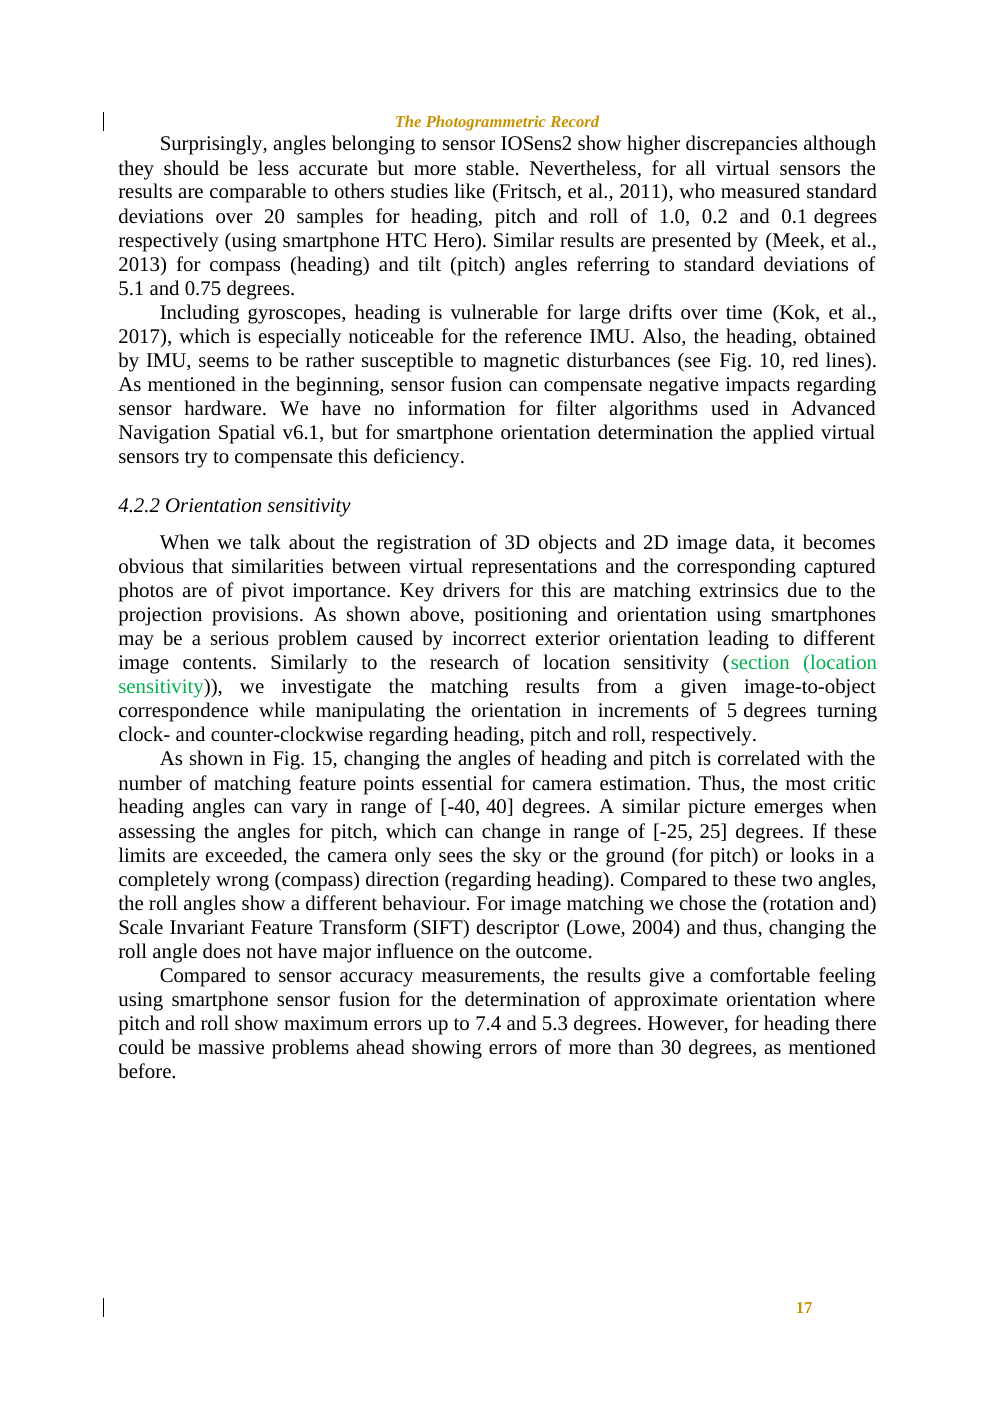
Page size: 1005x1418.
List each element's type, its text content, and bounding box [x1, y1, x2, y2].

text Compared to sensor accuracy measurements, the results give a comfortable feeling using smartphone sensor fusion for the determination of approximate orientation where pitch and roll show maximum errors up to 7.4 and 5.3 degrees. However, for heading there could be massive problems ahead showing errors of more than 30 degrees, as mentioned before. [118, 963, 877, 1083]
text When we talk about the registration of 3D objects and 2D image data, it becomes obvious that similarities between virtual representations and the corresponding captured photos are of pivot importance. Key drivers for this are matching extrinsics due to the projection provisions. As shown above, positioning and orientation using smartphones may be a serious problem caused by incorrect exterior orientation leading to different image contents. Similarly to the research of location sensitivity (section (location sensitivity)), we investigate the matching results from a given image-to-object correspondence while manipulating the orientation in increments of 5 degrees turning clock- and counter-clockwise regarding heading, pitch and roll, respectively. [118, 530, 877, 746]
subtitle 4.2.2 Orientation sensitivity [118, 493, 877, 517]
text As shown in Fig. 15, changing the angles of heading and pitch is correlated with the number of matching feature points essential for camera estimation. Thus, the most critic heading angles can vary in range of [-40, 40] degrees. A similar picture emerges when assessing the angles for pitch, which can change in range of [-25, 25] degrees. If these limits are exceeded, the camera only sees the sky or the ground (for pitch) or looks in a completely wrong (compass) direction (regarding heading). Compared to these two angles, the roll angles show a different behaviour. For image matching we chose the (rotation and) Scale Invariant Feature Transform (SIFT) descriptor and thus, changing the roll angle does not have major influence on the outcome. [118, 746, 877, 963]
text Surprisingly, angles belonging to sensor IOSens2 show higher discrepancies although they should be less accurate but more stable. Nevertheless, for all virtual sensors the results are comparable to others studies like , who measured standard deviations over 20 samples for heading, pitch and roll of 1.0, 0.2 and 0.1 degrees respectively (using smartphone HTC Hero). Similar results are presented by for compass (heading) and tilt (pitch) angles referring to standard deviations of 5.1 and 0.75 degrees. [118, 131, 877, 300]
text Including gyroscopes, heading is vulnerable for large drifts over time , which is especially noticeable for the reference IMU. Also, the heading, obtained by IMU, seems to be rather susceptible to magnetic disturbances (see Fig. 10, red lines). As mentioned in the beginning, sensor fusion can compensate negative impacts regarding sensor hardware. We have no information for filter algorithms used in Advanced Navigation Spatial v6.1, but for smartphone orientation determination the applied virtual sensors try to compensate this deficiency. [118, 300, 877, 468]
